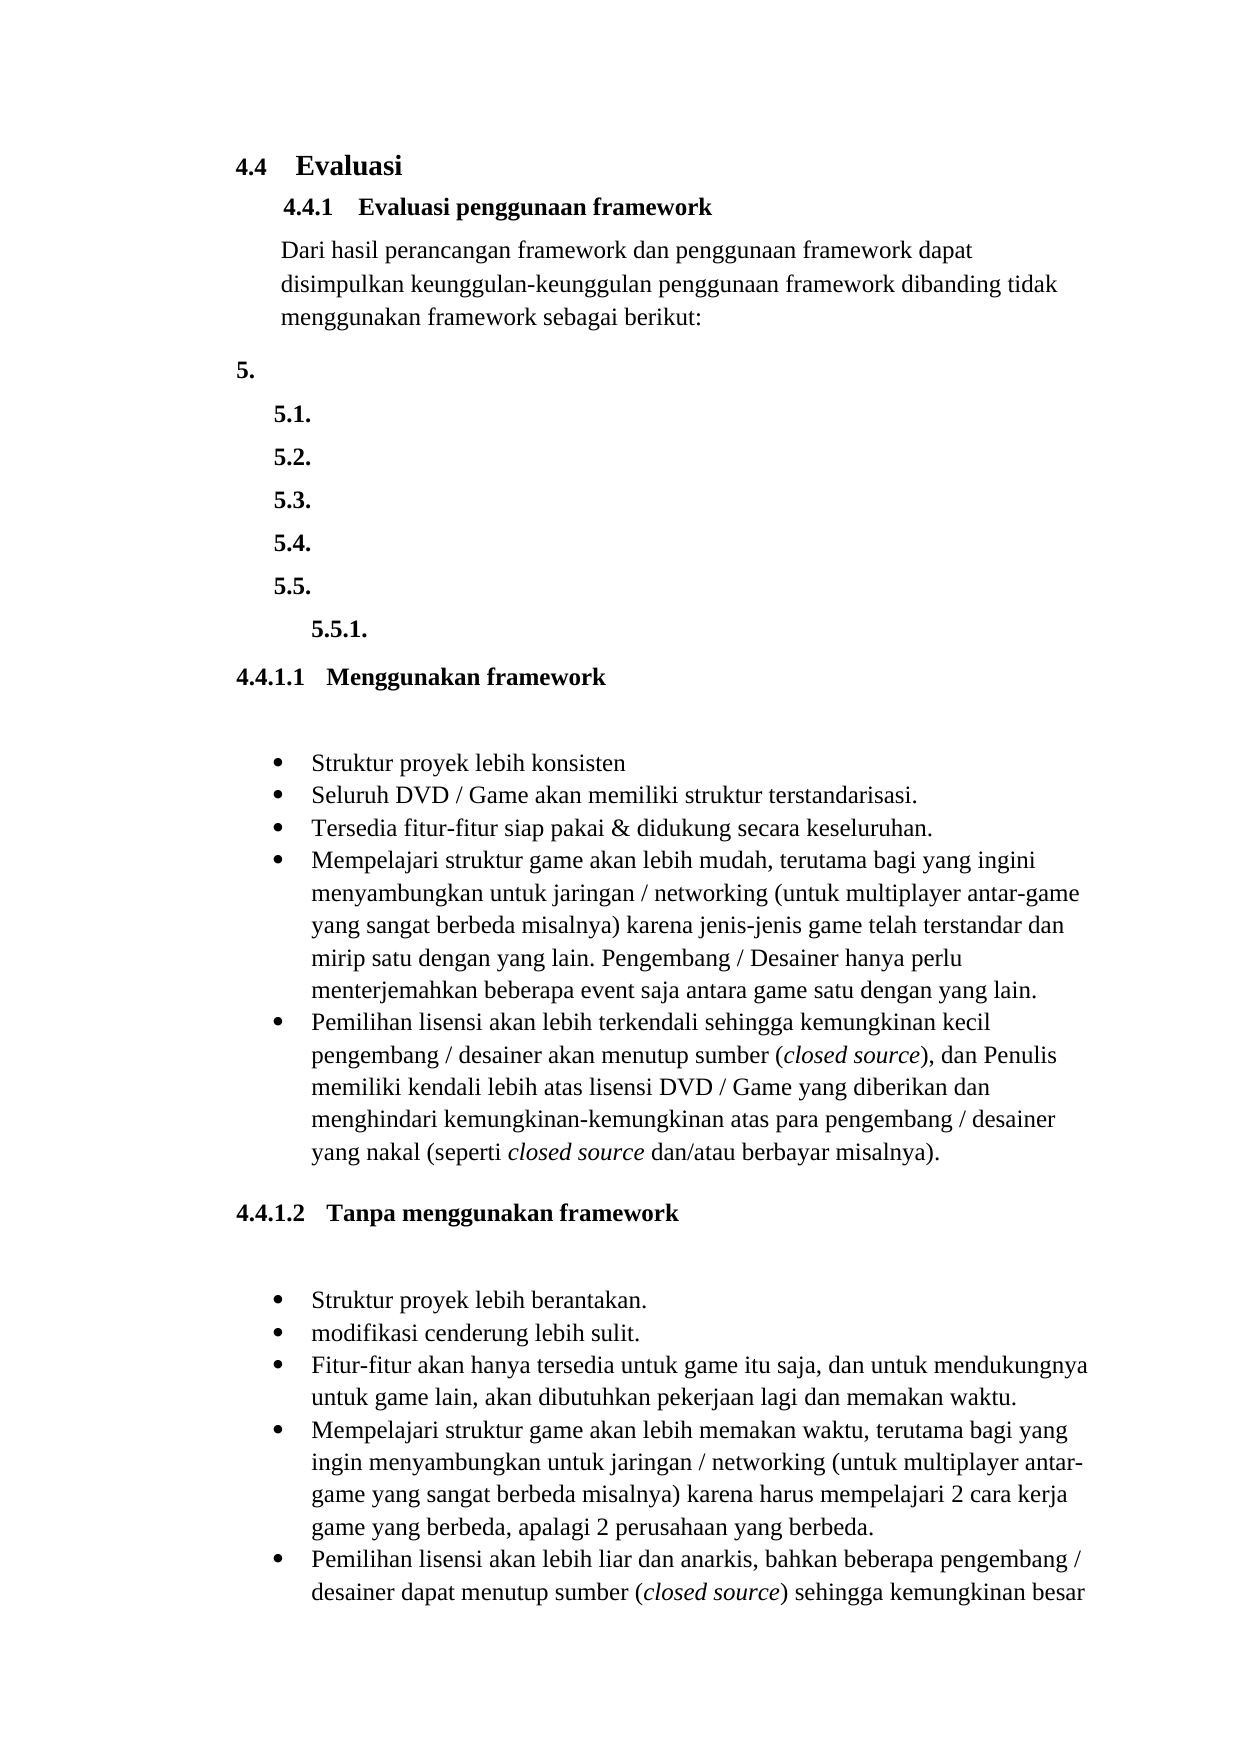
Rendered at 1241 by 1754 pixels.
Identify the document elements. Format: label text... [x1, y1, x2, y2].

subtitle Tanpa menggunakan framework [236, 1198, 1092, 1227]
list Fitur-fitur akan hanya tersedia untuk game itu saja, dan untuk mendukungnya untuk game lain, akan dibutuhkan pekerjaan lagi dan memakan waktu. [274, 1350, 1092, 1411]
subtitle Evaluasi [235, 148, 1092, 181]
list Struktur proyek lebih konsisten [274, 748, 1092, 777]
list Mempelajari struktur game akan lebih memakan waktu, terutama bagi yang ingin menyambungkan untuk jaringan / networking (untuk multiplayer antar-game yang sangat berbeda misalnya) karena harus mempelajari 2 cara kerja game yang berbeda, apalagi 2 perusahaan yang berbeda. [274, 1415, 1092, 1541]
list Tersedia fitur-fitur siap pakai & didukung secara keseluruhan. [274, 813, 1092, 842]
subtitle Evaluasi penggunaan framework [283, 192, 1092, 221]
list Seluruh DVD / Game akan memiliki struktur terstandarisasi. [274, 781, 1092, 809]
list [274, 1544, 1092, 1606]
list Struktur proyek lebih berantakan. [274, 1285, 1092, 1314]
text Dari hasil perancangan framework dan penggunaan framework dapat disimpulkan keunggulan-keunggulan penggunaan framework dibanding tidak menggunakan framework sebagai berikut: [281, 236, 1092, 330]
subtitle Menggunakan framework [236, 662, 1092, 690]
list Pemilihan lisensi akan lebih terkendali sehingga kemungkinan kecil pengembang / desainer akan menutup sumber (closed source), dan Penulis memiliki kendali lebih atas lisensi DVD / Game yang diberikan dan menghindari kemungkinan-kemungkinan atas para pengembang / desainer yang nakal (seperti closed source dan/atau berbayar misalnya). [274, 1007, 1092, 1166]
list modifikasi cenderung lebih sulit. [274, 1318, 1092, 1346]
list Mempelajari struktur game akan lebih mudah, terutama bagi yang ingini menyambungkan untuk jaringan / networking (untuk multiplayer antar-game yang sangat berbeda misalnya) karena jenis-jenis game telah terstandar dan mirip satu dengan yang lain. Pengembang / Desainer hanya perlu menterjemahkan beberapa event saja antara game satu dengan yang lain. [274, 845, 1092, 1004]
